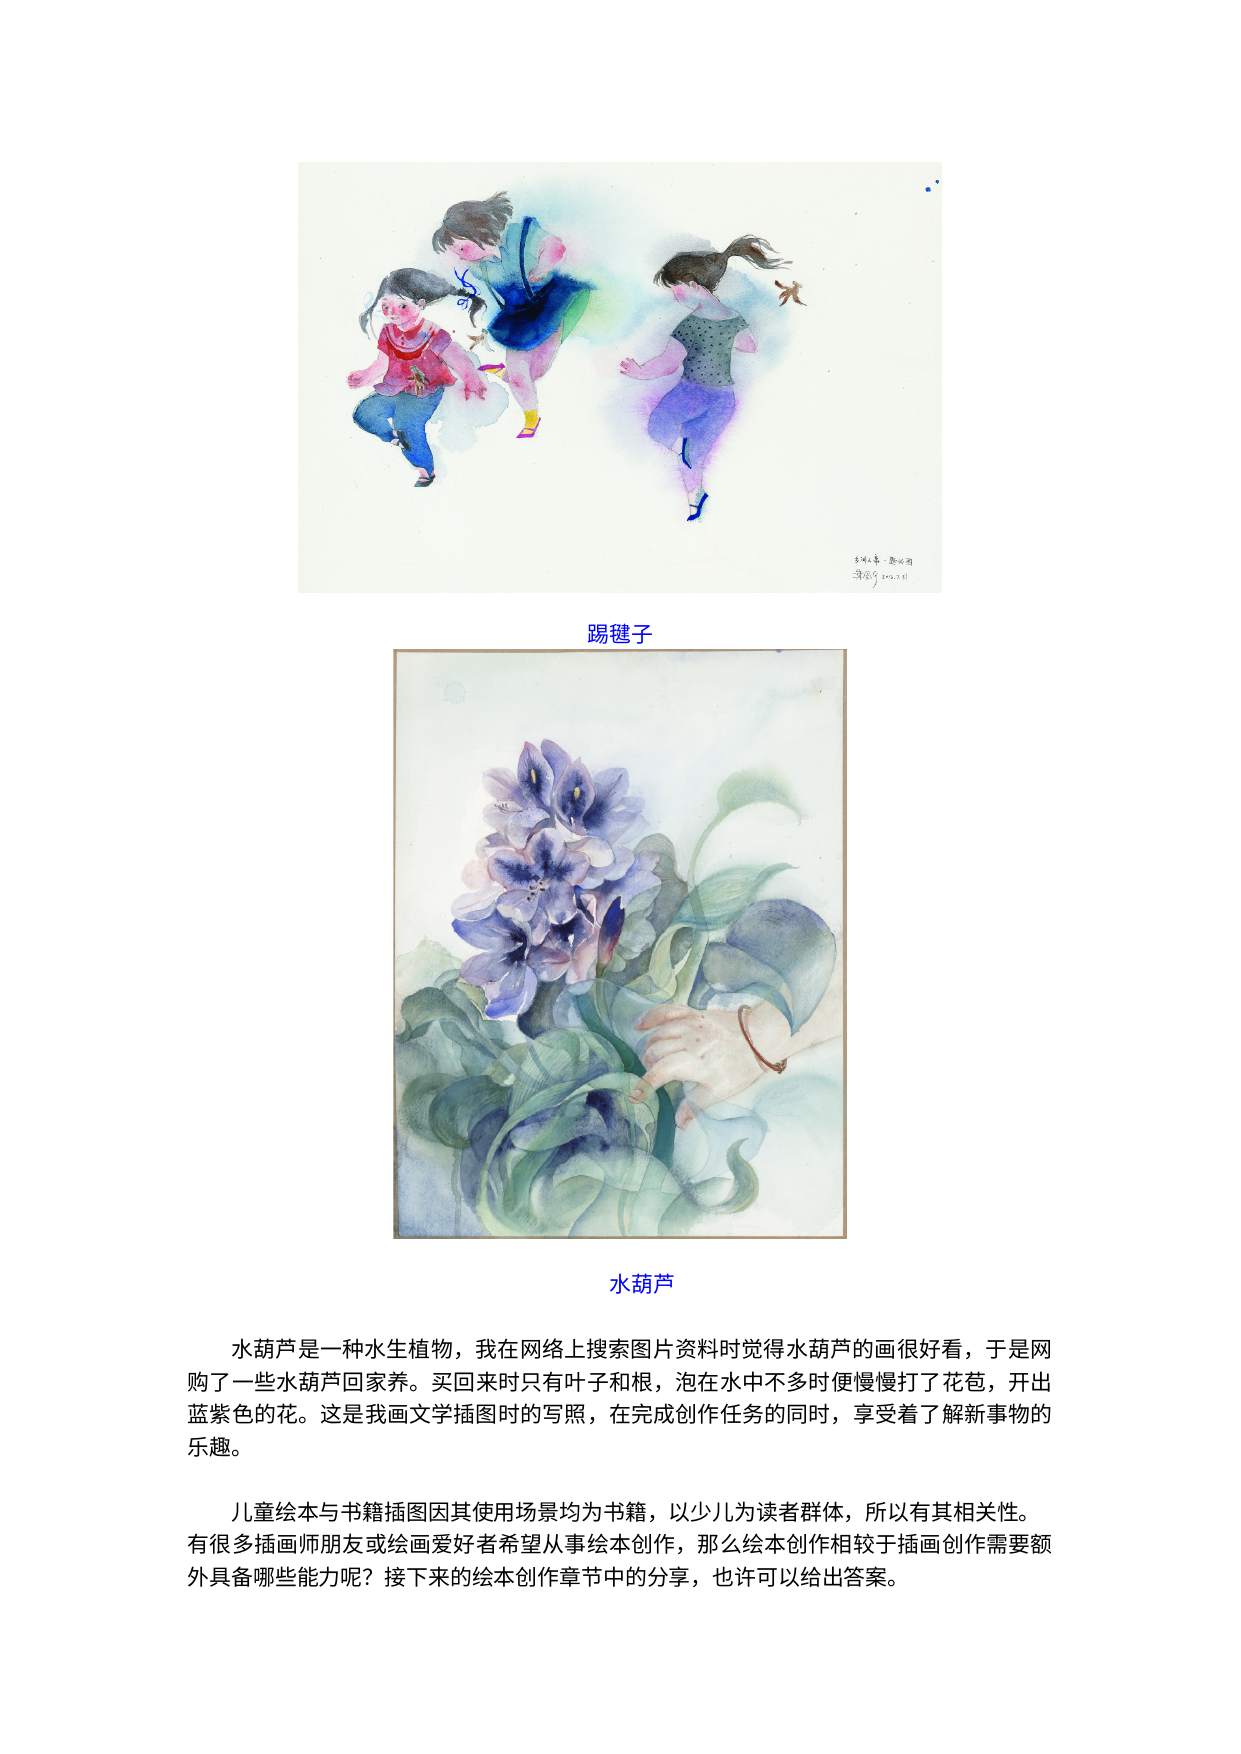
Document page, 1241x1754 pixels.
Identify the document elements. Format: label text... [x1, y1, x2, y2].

picture [393, 649, 847, 1239]
text 儿童绘本与书籍插图因其使用场景均为书籍，以少儿为读者群体，所以有其相关性。 [187, 1494, 1053, 1527]
text 水葫芦是一种水生植物，我在网络上搜索图片资料时觉得水葫芦的画很好看，于是网购了一些水葫芦回家养。买回来时只有叶子和根，泡在水中不多时便慢慢打了花苞，开出蓝紫色的花。这是我画文学插图时的写照，在完成创作任务的同时，享受着了解新事物的乐趣。 [187, 1332, 1053, 1462]
text 踢毽子 [187, 617, 1053, 649]
text 有很多插画师朋友或绘画爱好者希望从事绘本创作，那么绘本创作相较于插画创作需要额外具备哪些能力呢？接下来的绘本创作章节中的分享，也许可以给出答案。 [187, 1527, 1053, 1592]
text 水葫芦 [187, 1267, 1053, 1299]
picture [298, 162, 943, 593]
